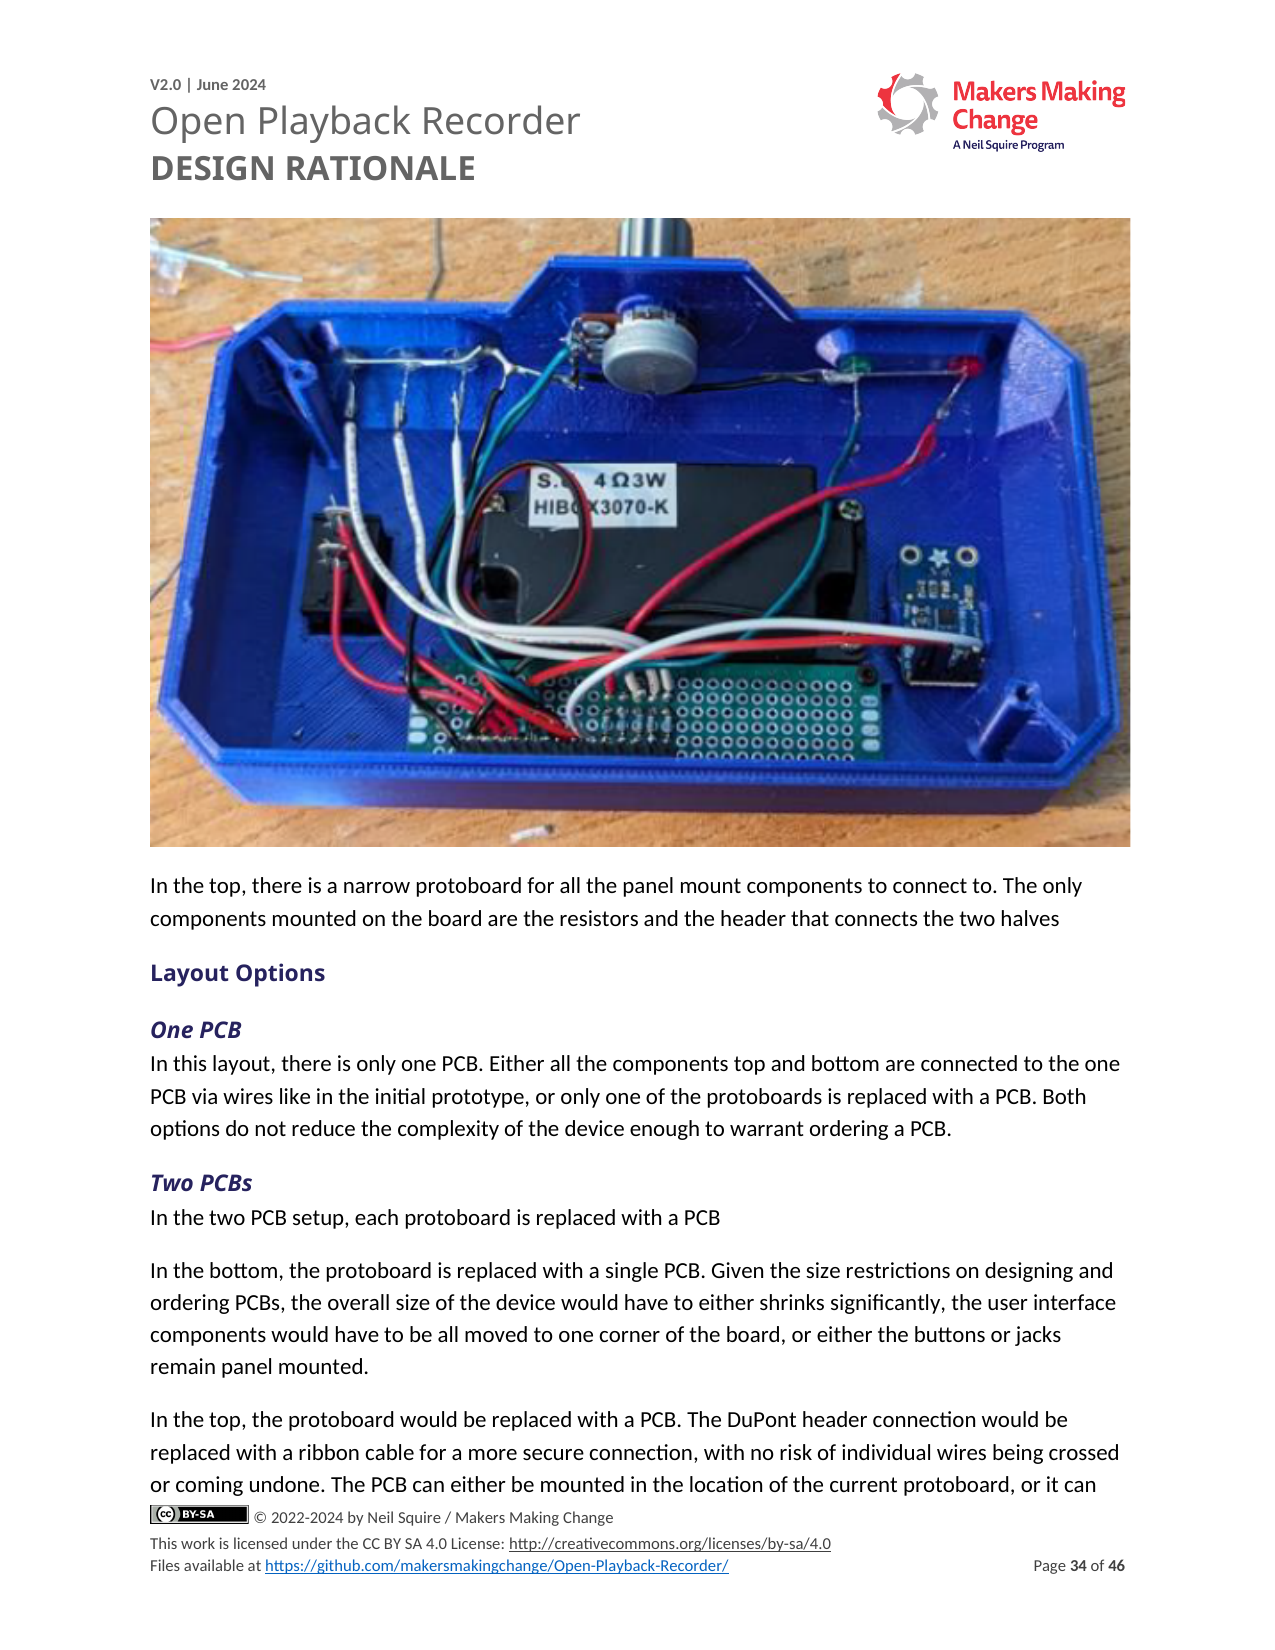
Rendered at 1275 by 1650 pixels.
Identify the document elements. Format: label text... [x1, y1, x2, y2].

picture [150, 1505, 249, 1524]
subtitle Two PCBs [150, 1167, 1125, 1198]
subtitle One PCB [150, 1014, 1125, 1045]
picture [150, 218, 1131, 847]
picture [877, 73, 1125, 152]
text In the two PCB setup, each protoboard is replaced with a PCB [150, 1203, 1125, 1231]
text In the top, there is a narrow protoboard for all the panel mount components to connect to. The only components mounted on the board are the resistors and the header that connects the two halves [150, 872, 1125, 932]
text In this layout, there is only one PCB. Either all the components top and bottom are connected to the one PCB via wires like in the initial prototype, or only one of the protoboards is replaced with a PCB. Both options do not reduce the complexity of the device enough to warrant ordering a PCB. [150, 1049, 1125, 1142]
text In the bottom, the protoboard is replaced with a single PCB. Given the size restrictions on designing and ordering PCBs, the overall size of the device would have to either shrinks significantly, the user interface components would have to be all moved to one corner of the board, or either the buttons or jacks remain panel mounted. [150, 1256, 1125, 1381]
subtitle Layout Options [150, 957, 1125, 988]
